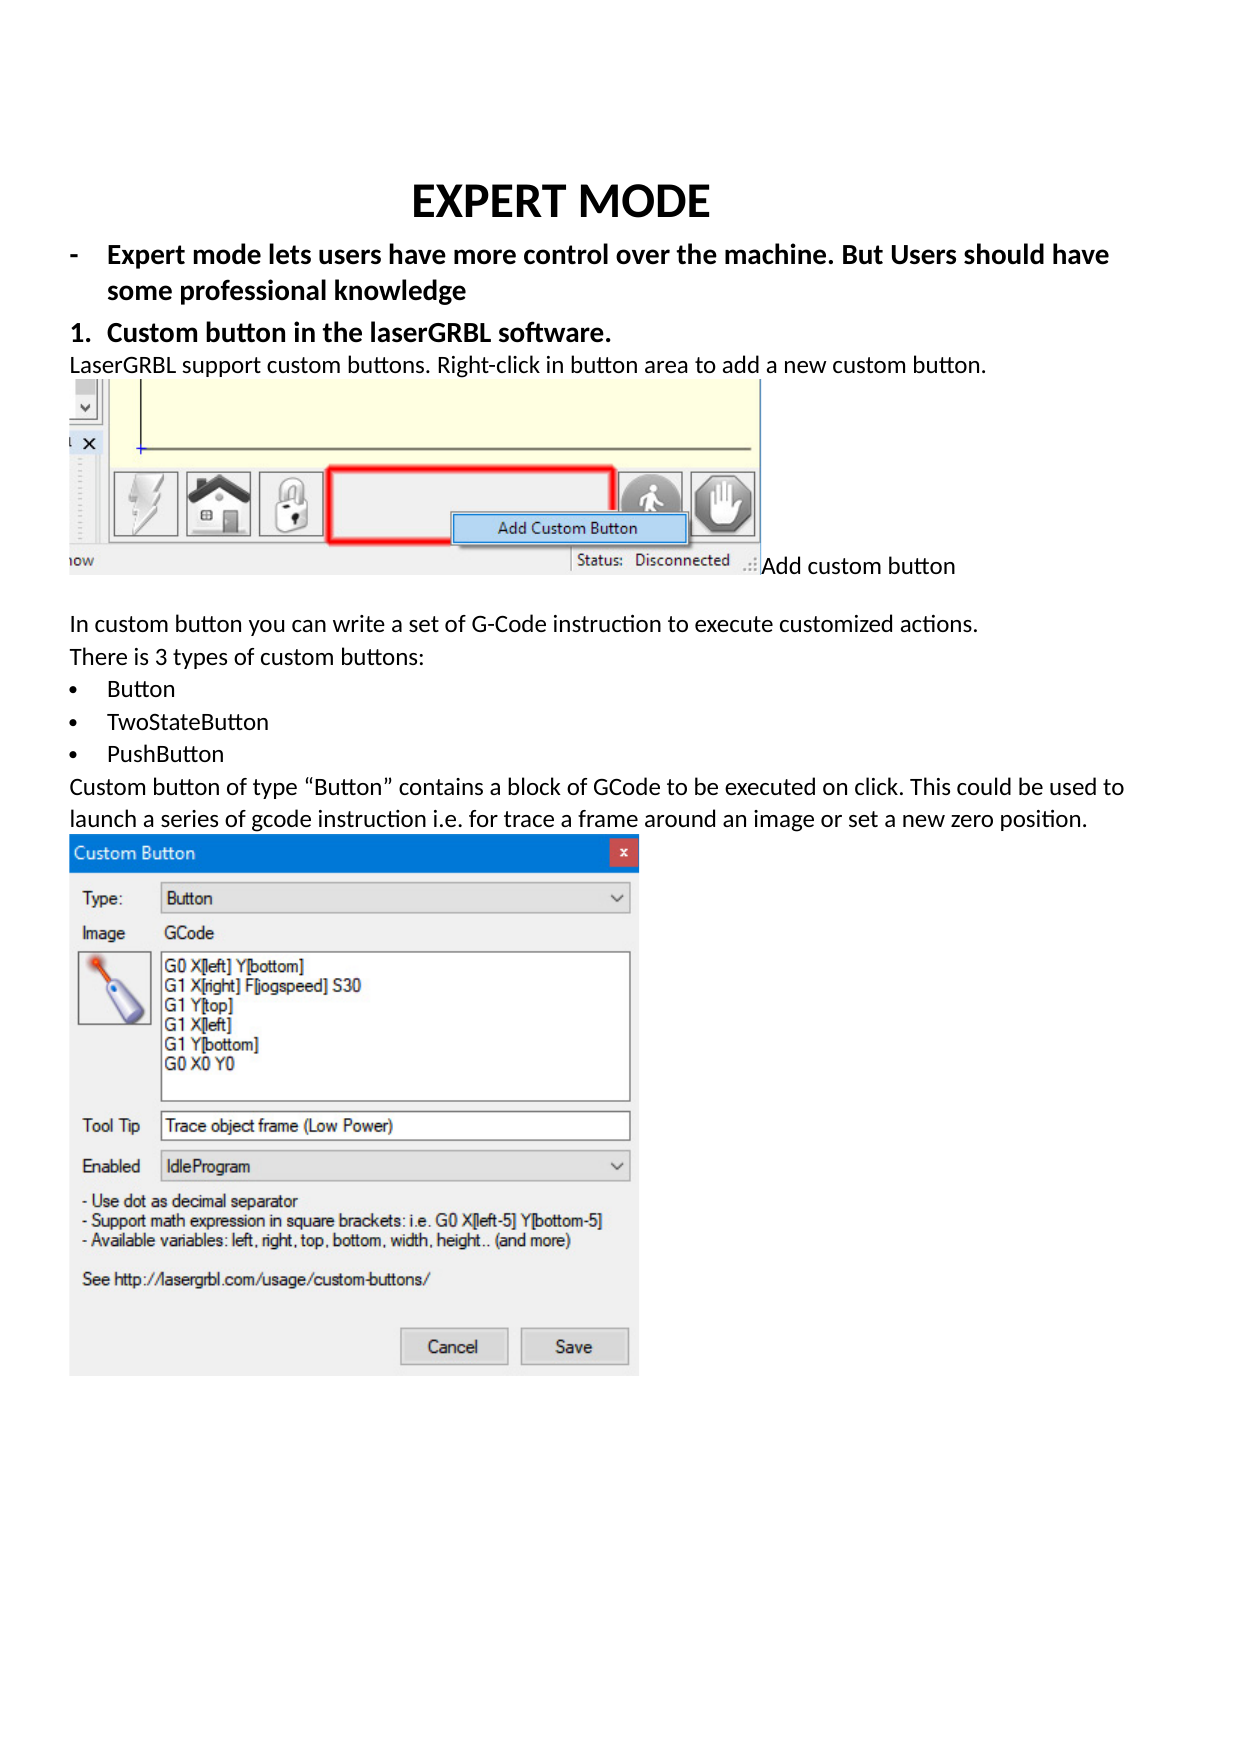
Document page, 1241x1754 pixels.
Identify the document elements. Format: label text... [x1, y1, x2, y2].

list Expert mode lets users have more control over the machine. But Users should have some professional knowledge [69, 236, 1177, 307]
list Custom button in the laserGRBL software. [69, 314, 1177, 349]
picture [69, 379, 762, 575]
picture [69, 834, 640, 1376]
text In custom button you can write a set of G-Code instruction to execute customized actions. [69, 607, 1162, 640]
list PushButton [69, 737, 1162, 770]
list TwoStateButton [69, 705, 1162, 737]
text EXPERT MODE [69, 168, 1053, 229]
text There is 3 types of custom buttons: [69, 640, 1162, 672]
text LaserGRBL support custom buttons. Right-click in button area to add a new custom button. [69, 349, 1177, 380]
text Custom button of type “Button” contains a block of GCode to be executed on click. This could be used to launch a series of gcode instruction i.e. for trace a frame around an image or set a new zero position. [69, 770, 1162, 835]
list Button [69, 672, 1162, 705]
